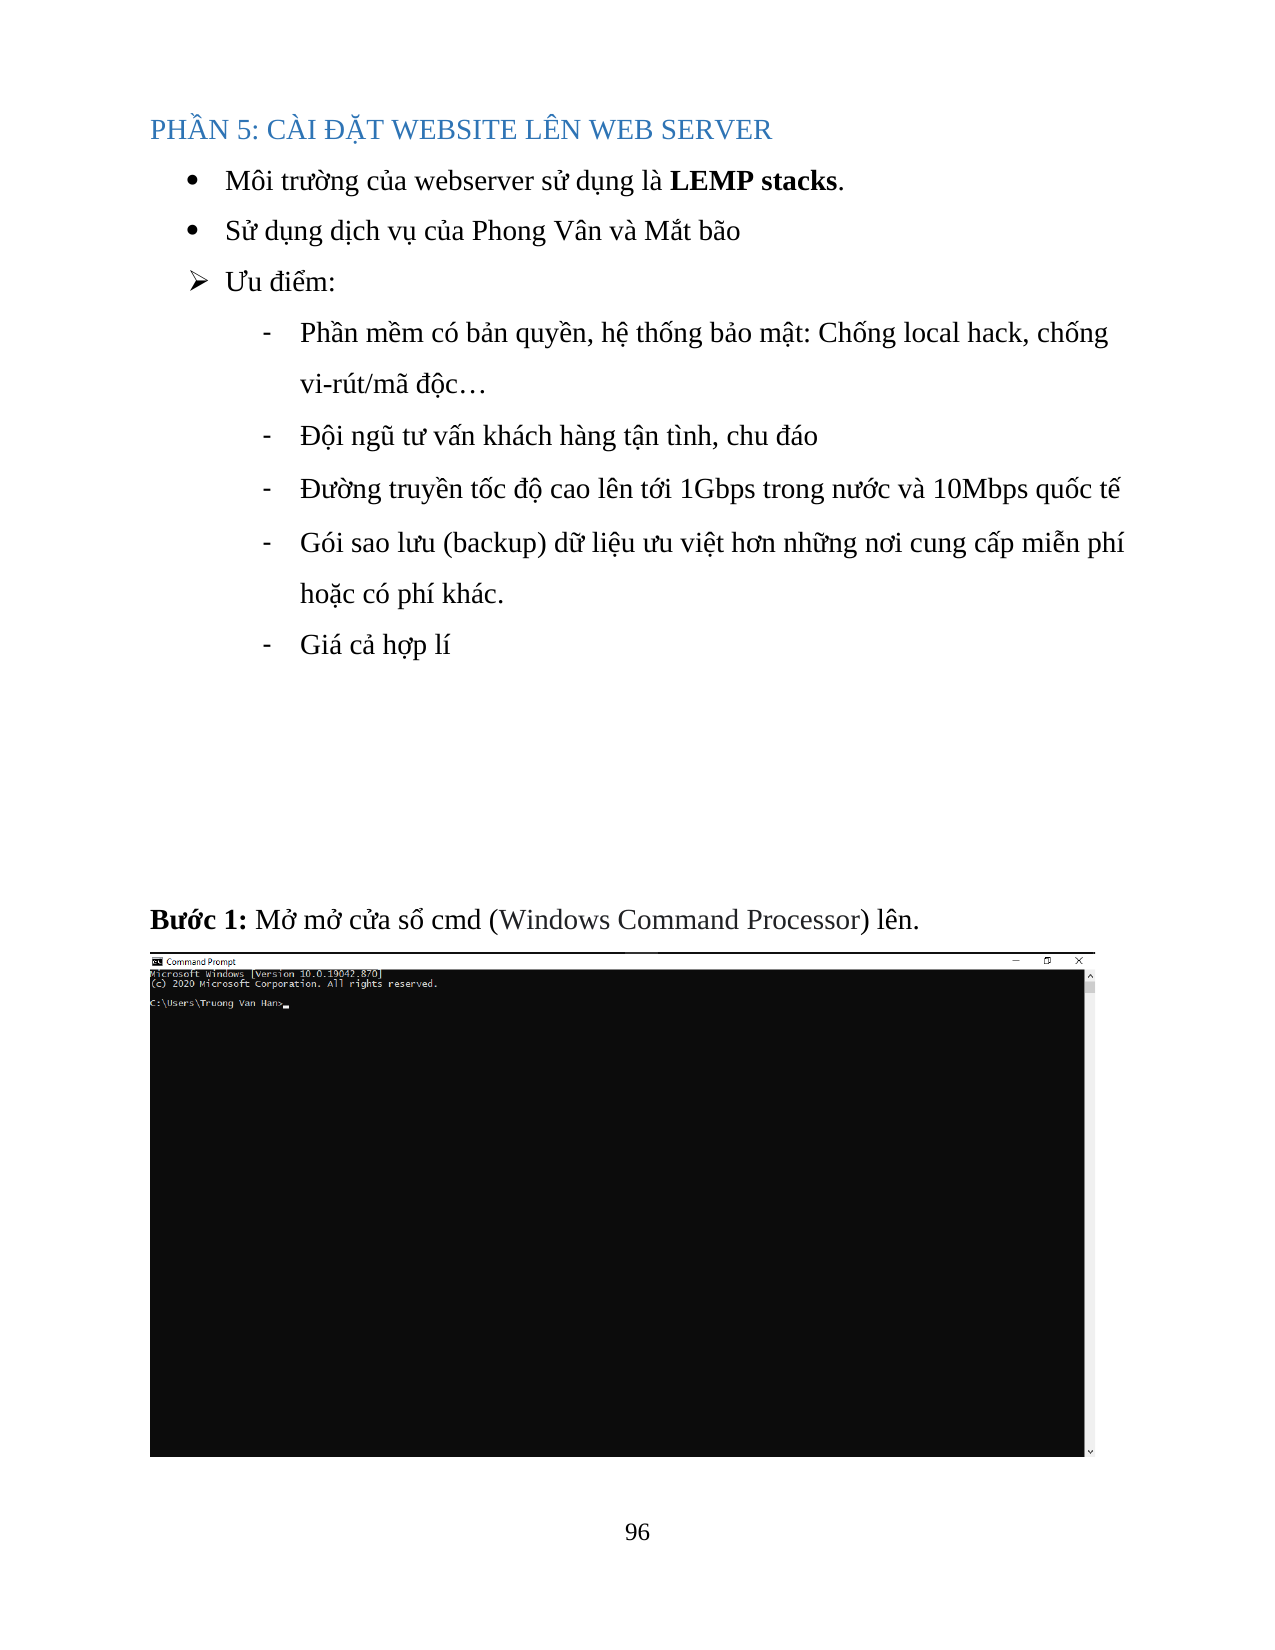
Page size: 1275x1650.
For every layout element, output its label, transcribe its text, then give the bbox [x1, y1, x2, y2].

list Môi trường của webserver sử dụng là LEMP stacks. [187, 163, 1125, 196]
list Phần mềm có bản quyền, hệ thống bảo mật: Chống local hack, chống vi-rút/mã độc… [262, 314, 1125, 400]
subtitle PHẦN 5: CÀI ĐẶT WEBSITE LÊN WEB SERVER [150, 112, 1125, 146]
list Đội ngũ tư vấn khách hàng tận tình, chu đáo [262, 417, 1125, 452]
text Bước 1: Mở mở cửa sổ cmd (Windows Command Processor) lên. [150, 902, 499, 935]
list Sử dụng dịch vụ của Phong Vân và Mắt bão [187, 213, 1125, 247]
list Giá cả hợp lí [262, 626, 1125, 662]
picture [150, 952, 1096, 1457]
list Đường truyền tốc độ cao lên tới 1Gbps trong nước và 10Mbps quốc tế [262, 470, 1125, 506]
list Ưu điểm: [187, 264, 1125, 297]
text Bước 1: Mở mở cửa sổ cmd (Windows Command Processor) lên. [860, 902, 1125, 935]
list Gói sao lưu (backup) dữ liệu ưu việt hơn những nơi cung cấp miễn phí hoặc có phí khác. [262, 524, 1125, 609]
